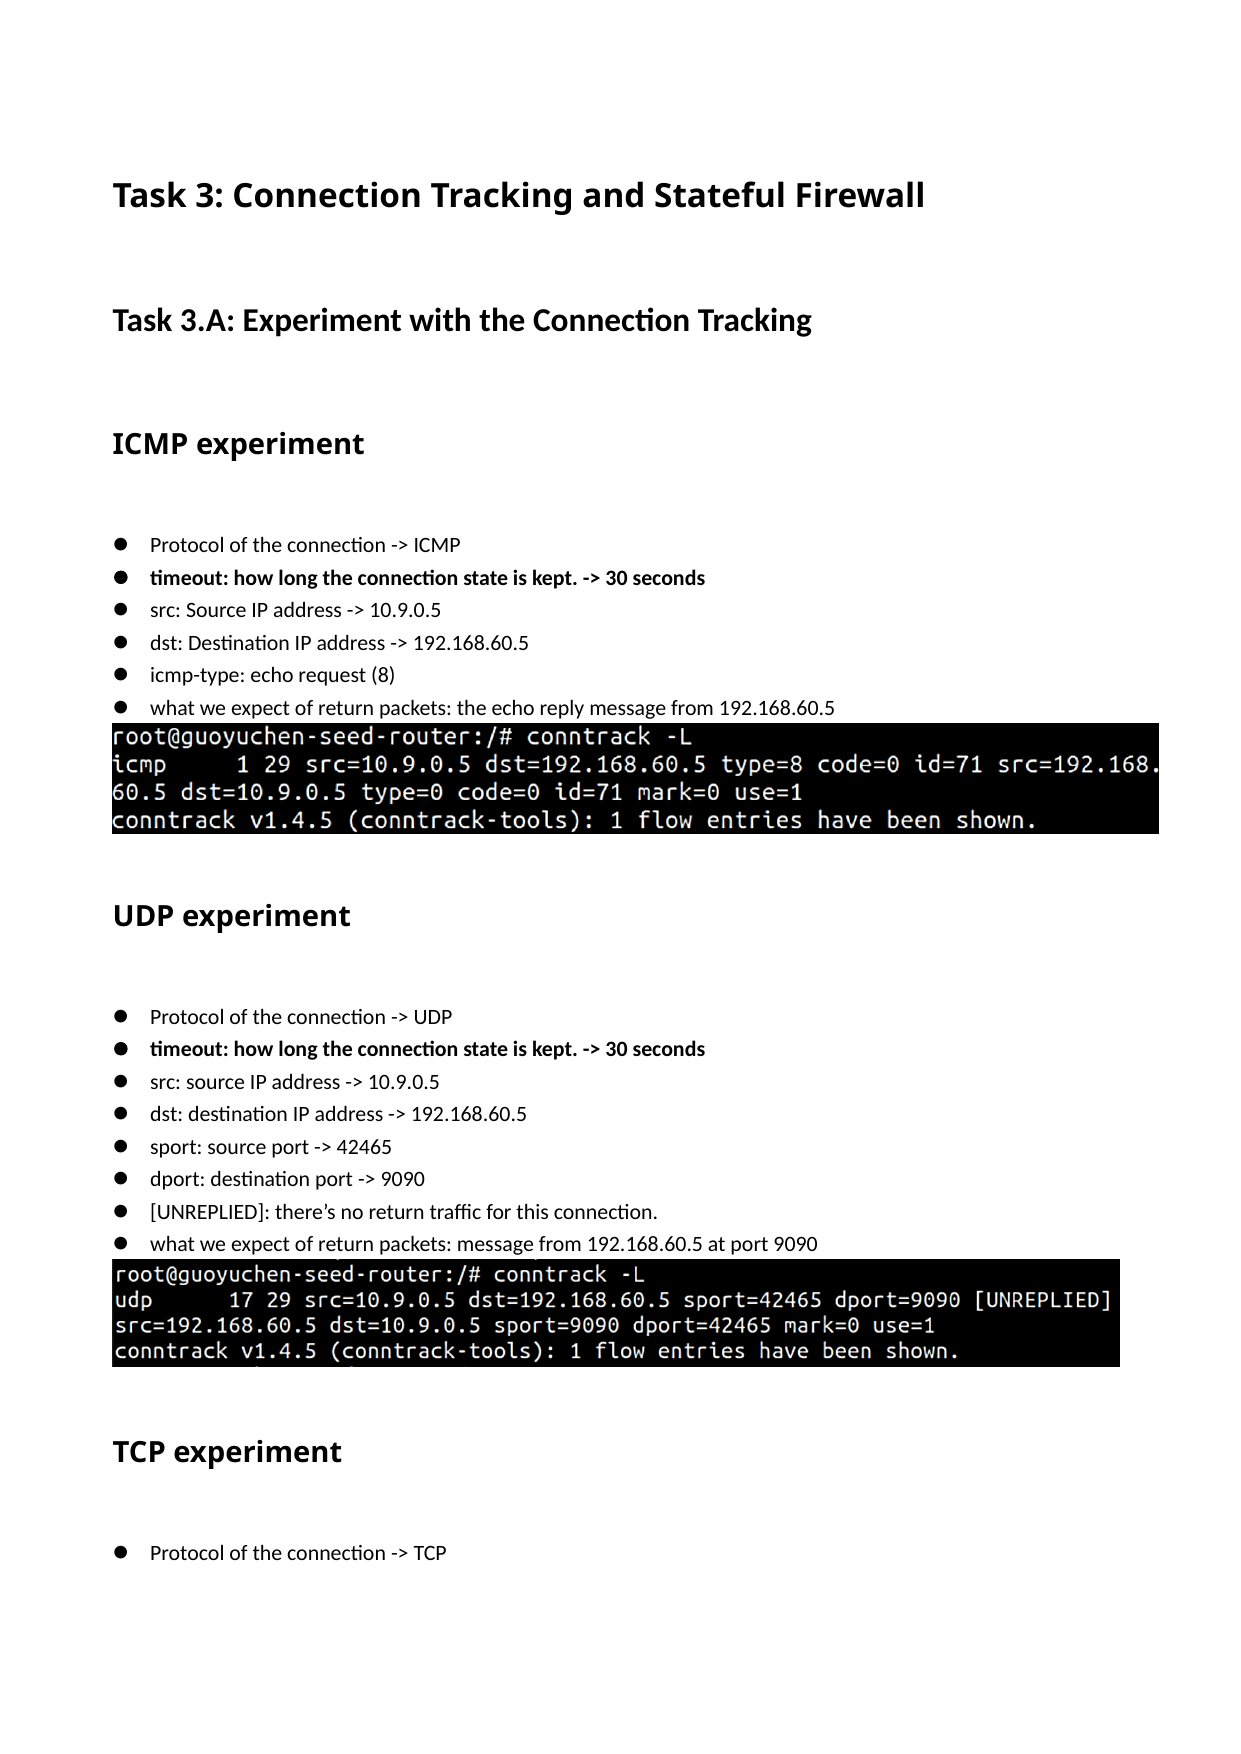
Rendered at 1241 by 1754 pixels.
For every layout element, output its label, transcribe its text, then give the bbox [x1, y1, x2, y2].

list src: Source IP address -> 10.9.0.5 [112, 593, 1128, 626]
list dst: Destination IP address -> 192.168.60.5 [112, 626, 1128, 658]
subtitle Task 3.A: Experiment with the Connection Tracking [112, 287, 1128, 352]
list what we expect of return packets: message from 192.168.60.5 at port 9090 [112, 1227, 1128, 1260]
list Protocol of the connection -> TCP [112, 1537, 1128, 1569]
subtitle Task 3: Connection Tracking and Stateful Firewall [112, 162, 1128, 227]
list timeout: how long the connection state is kept. -> 30 seconds [112, 561, 1128, 593]
list dport: destination port -> 9090 [112, 1162, 1128, 1195]
subtitle UDP experiment [112, 883, 1128, 948]
list Protocol of the connection -> UDP [112, 1000, 1128, 1032]
list Protocol of the connection -> ICMP [112, 528, 1128, 561]
list icmp-type: echo request (8) [112, 658, 1128, 691]
picture [112, 1259, 1120, 1367]
list what we expect of return packets: the echo reply message from 192.168.60.5 [112, 691, 1128, 723]
list src: source IP address -> 10.9.0.5 [112, 1065, 1128, 1097]
list [UNREPLIED]: there’s no return traffic for this connection. [112, 1195, 1128, 1227]
subtitle ICMP experiment [112, 411, 1128, 476]
picture [112, 723, 1159, 834]
subtitle TCP experiment [112, 1419, 1128, 1484]
list timeout: how long the connection state is kept. -> 30 seconds [112, 1032, 1128, 1065]
list dst: destination IP address -> 192.168.60.5 [112, 1097, 1128, 1130]
list sport: source port -> 42465 [112, 1130, 1128, 1162]
